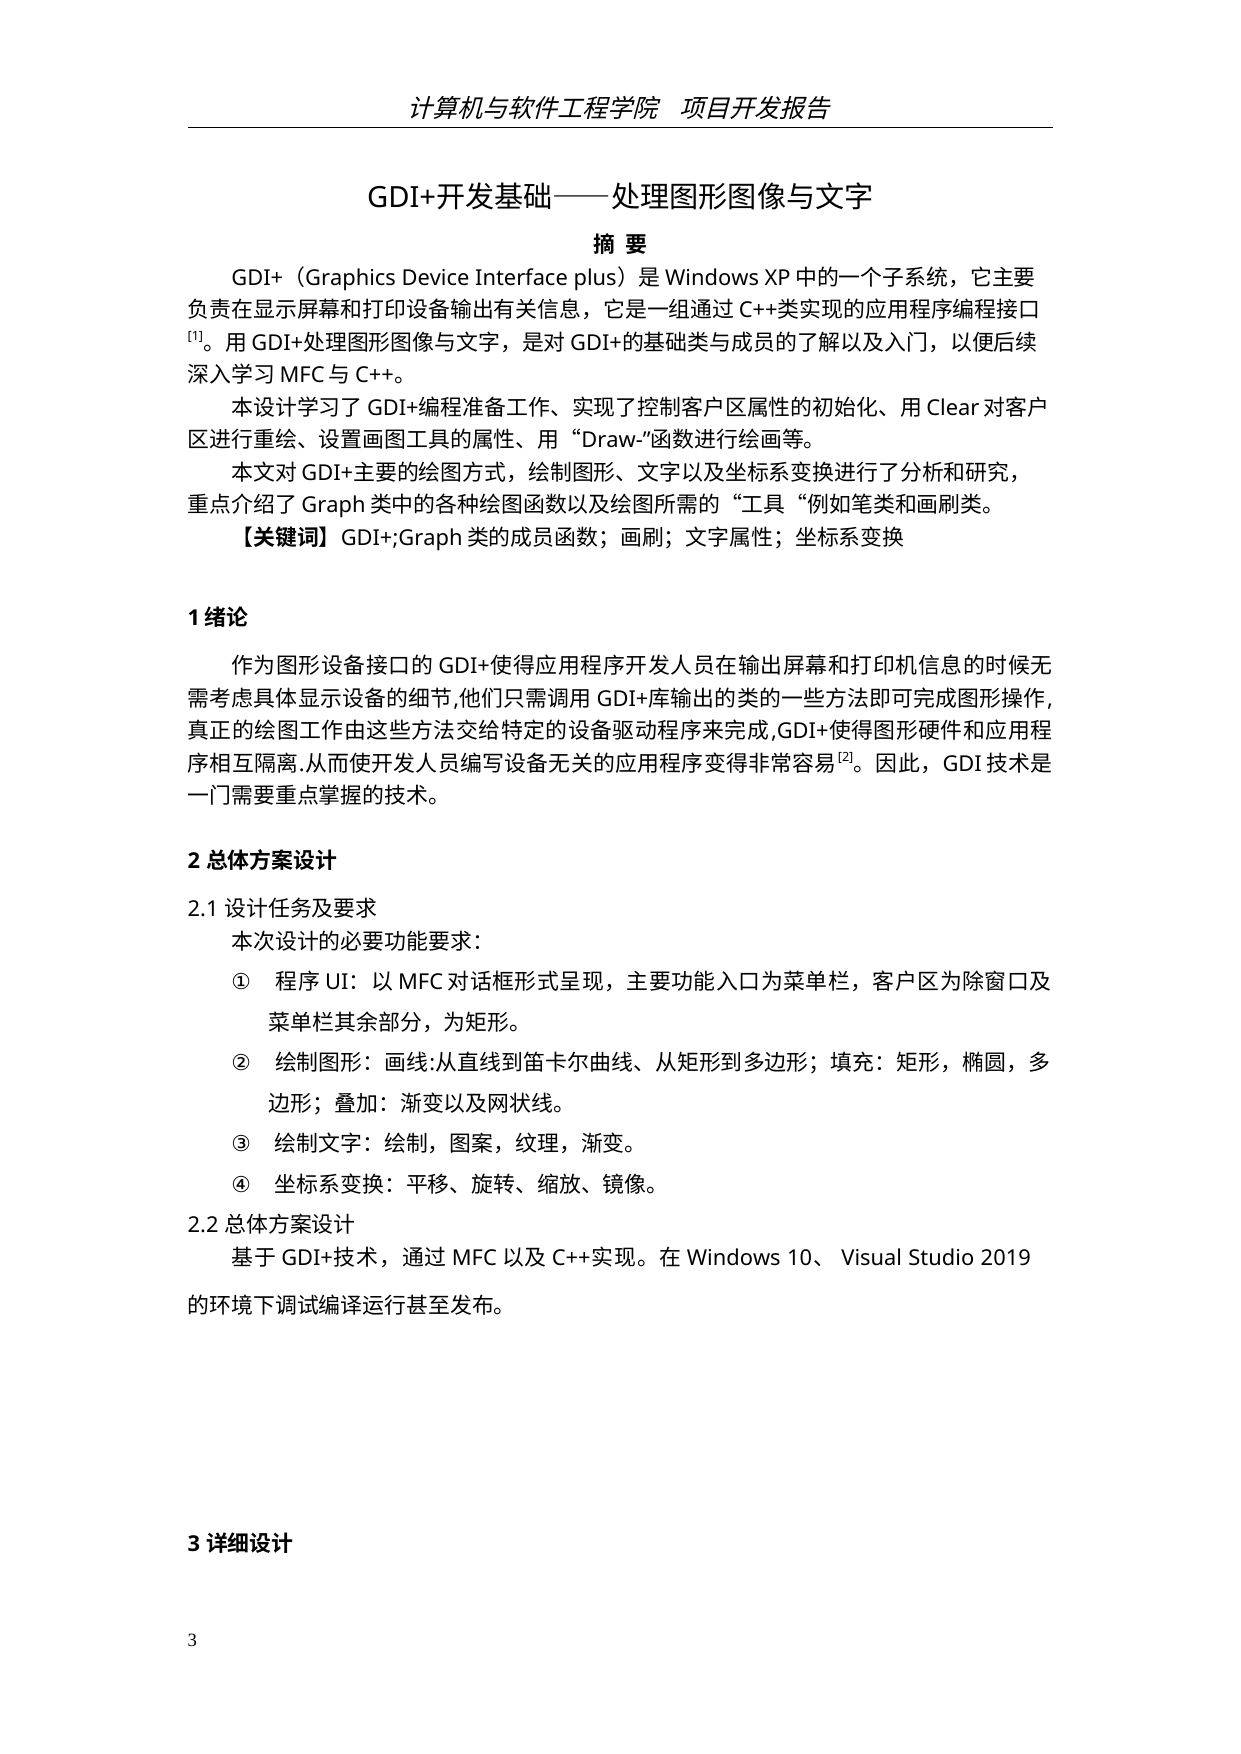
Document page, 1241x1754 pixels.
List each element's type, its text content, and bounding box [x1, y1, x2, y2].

text GDI+开发基础——处理图形图像与文字 [187, 162, 1053, 227]
text 本次设计的必要功能要求： [187, 923, 1053, 956]
text 2.1 设计任务及要求 [187, 891, 1053, 923]
text 作为图形设备接口的GDI+使得应用程序开发人员在输出屏幕和打印机信息的时候无需考虑具体显示设备的细节,他们只需调用GDI+库输出的类的一些方法即可完成图形操作,真正的绘图工作由这些方法交给特定的设备驱动程序来完成,GDI+使得图形硬件和应用程序相互隔离.从而使开发人员编写设备无关的应用程序变得非常容易[2]。因此，GDI技术是一门需要重点掌握的技术。 [187, 648, 1053, 810]
list 坐标系变换：平移、旋转、缩放、镜像。 [231, 1166, 1053, 1199]
text 本设计学习了GDI+编程准备工作、实现了控制客户区属性的初始化、用Clear对客户区进行重绘、设置画图工具的属性、用“Draw-”函数进行绘画等。 [187, 389, 1053, 454]
text 2 总体方案设计 [187, 843, 1031, 875]
text 3 详细设计 [187, 1526, 1031, 1558]
text 摘 要 [187, 227, 1053, 259]
text 【关键词】GDI+;Graph类的成员函数；画刷；文字属性；坐标系变换 [187, 519, 1053, 552]
text 2.2 总体方案设计 [187, 1207, 1053, 1239]
text 本文对GDI+主要的绘图方式，绘制图形、文字以及坐标系变换进行了分析和研究，重点介绍了Graph类中的各种绘图函数以及绘图所需的“工具“例如笔类和画刷类。 [187, 454, 1053, 519]
text 1绪论 [187, 599, 1031, 632]
list 绘制文字：绘制，图案，纹理，渐变。 [231, 1126, 1053, 1158]
text 基于GDI+技术，通过MFC以及C++实现。在Windows 10、 Visual Studio 2019的环境下调试编译运行甚至发布。 [187, 1239, 1031, 1321]
text GDI+（Graphics Device Interface plus）是Windows XP中的一个子系统，它主要负责在显示屏幕和打印设备输出有关信息，它是一组通过C++类实现的应用程序编程接口[1]。用GDI+处理图形图像与文字，是对GDI+的基础类与成员的了解以及入门，以便后续深入学习MFC与C++。 [187, 259, 1053, 389]
list 绘制图形：画线:从直线到笛卡尔曲线、从矩形到多边形；填充：矩形，椭圆，多边形；叠加：渐变以及网状线。 [231, 1045, 1053, 1118]
list 程序UI：以MFC对话框形式呈现，主要功能入口为菜单栏，客户区为除窗口及菜单栏其余部分，为矩形。 [231, 964, 1053, 1037]
